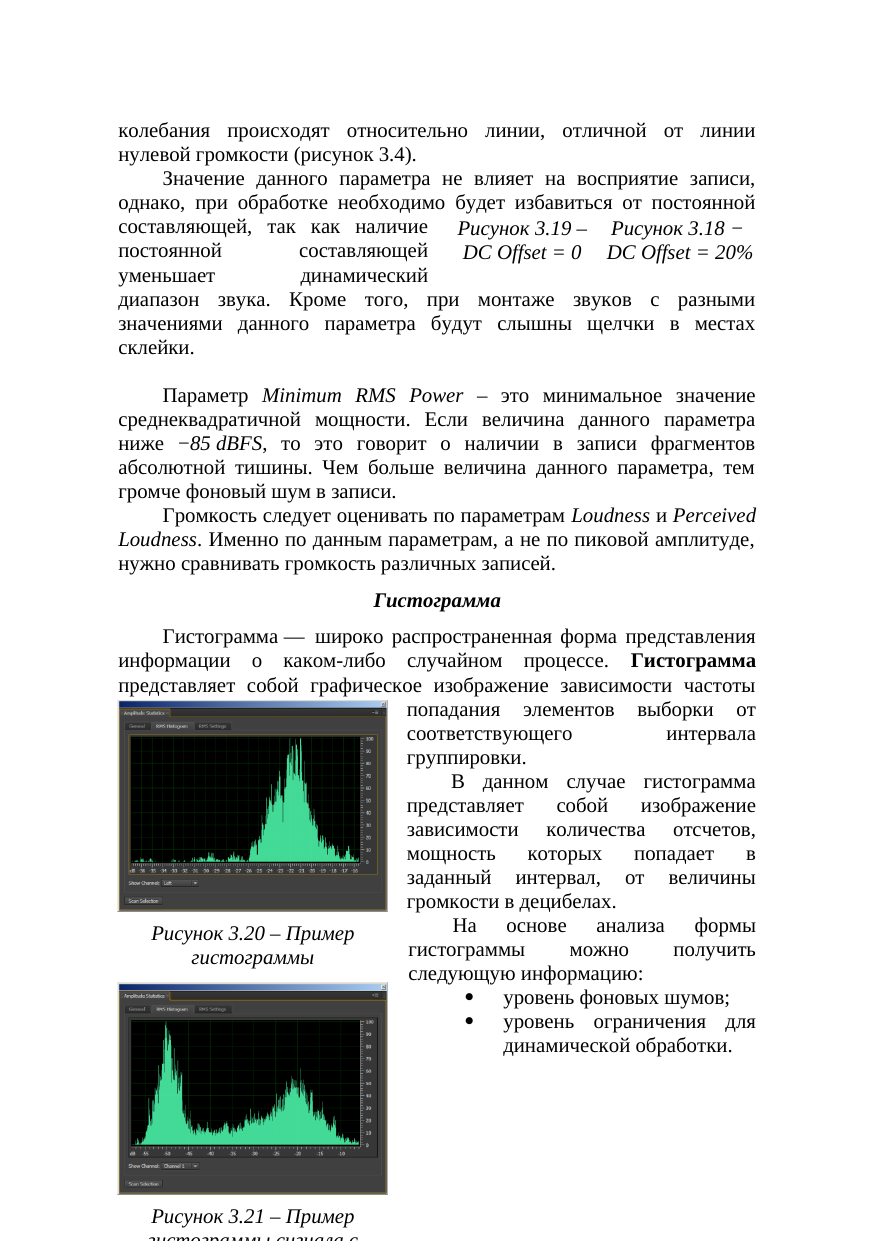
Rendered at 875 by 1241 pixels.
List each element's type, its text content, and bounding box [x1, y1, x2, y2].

text уровень ограничения для динамической обработки. [388, 1009, 756, 1057]
text уровень фоновых шумов; [388, 985, 756, 1009]
picture [117, 700, 388, 912]
subtitle Гистограмма [118, 588, 756, 612]
text Значение данного параметра не влияет на восприятие записи, однако, при обработке необходимо будет избавиться от постоянной составляющей, так как наличие постоянной составляющей уменьшает динамический диапазон звука. Кроме того, при монтаже звуков с разными значениями данного параметра будут слышны щелчки в местах склейки. [118, 166, 756, 359]
picture [117, 982, 388, 1195]
text Параметр Minimum RMS Power – это минимальное значение среднеквадратичной мощности. Если величина данного параметра ниже −85 dBFS, то это говорит о наличии в записи фрагментов абсолютной тишины. Чем больше величина данного параметра, тем громче фоновый шум в записи. [118, 383, 756, 503]
text В данном случае гистограмма представляет собой изображение зависимости количества отсчетов, мощность которых попадает в заданный интервал, от величины громкости в децибелах. [118, 769, 756, 913]
text Громкость следует оценивать по параметрам Loudness и Perceived Loudness. Именно по данным параметрам, а не по пиковой амплитуде, нужно сравнивать громкость различных записей. [118, 503, 756, 575]
text Гистограмма — широко распространенная форма представления информации о каком-либо случайном процессе. Гистограмма представляет собой графическое изображение зависимости частоты попадания элементов выборки от соответствующего интервала группировки. [118, 624, 756, 769]
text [118, 118, 756, 166]
text На основе анализа формы гистограммы можно получить следующую информацию: [118, 913, 756, 985]
